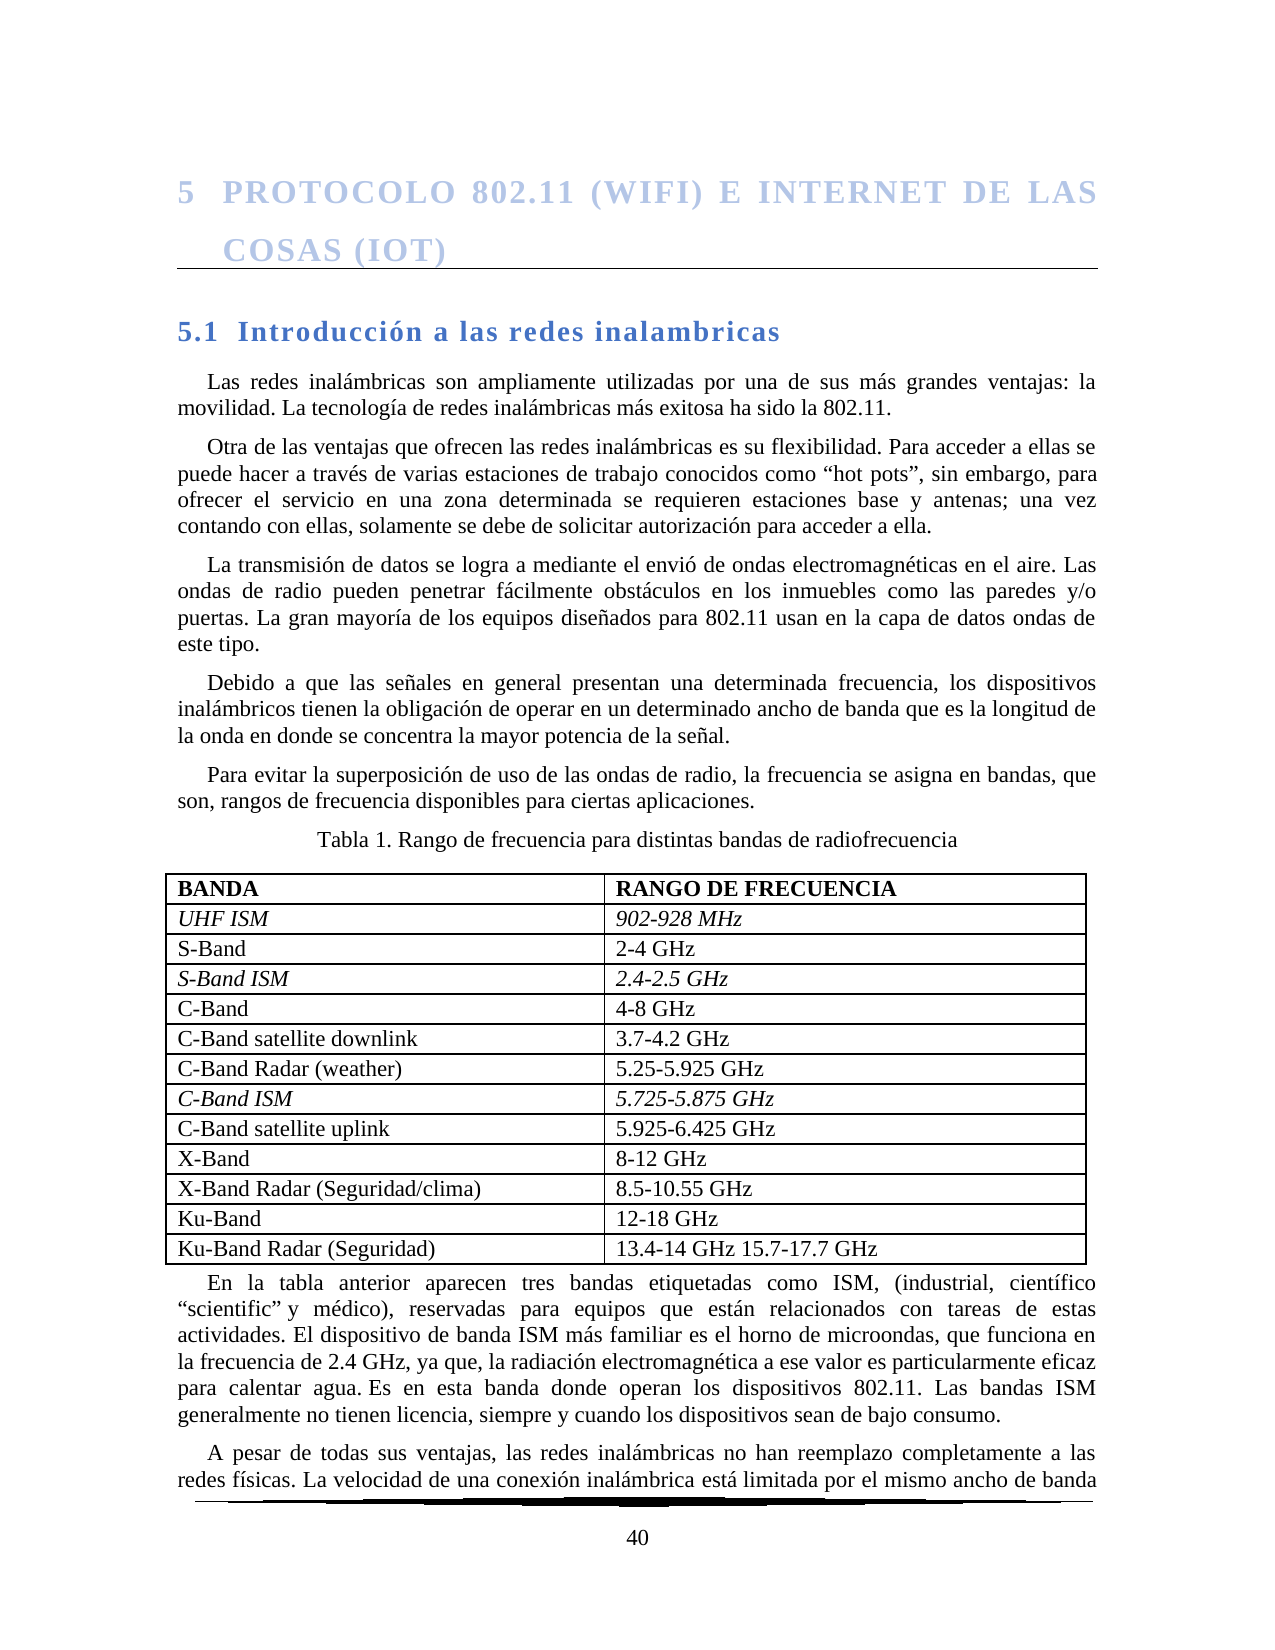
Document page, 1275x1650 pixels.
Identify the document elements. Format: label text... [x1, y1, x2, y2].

text Tabla . Rango de frecuencia para distintas bandas de radiofrecuencia [177, 826, 1098, 852]
table_cell C-Band [167, 995, 604, 1023]
subtitle Protocolo 802.11 (Wifi) e Internet de las Cosas (IoT) [177, 173, 1098, 268]
text La transmisión de datos se logra a mediante el envió de ondas electromagnéticas en el aire. Las ondas de radio pueden penetrar fácilmente obstáculos en los inmuebles como las paredes y/o puertas. La gran mayoría de los equipos diseñados para 802.11 usan en la capa de datos ondas de este tipo. [177, 551, 1098, 657]
table_cell 3.7-4.2 GHz [605, 1025, 1085, 1053]
table_cell 2.4-2.5 GHz [605, 965, 1085, 993]
text En la tabla anterior aparecen tres bandas etiquetadas como ISM, (industrial, científico “scientific” y médico), reservadas para equipos que están relacionados con tareas de estas actividades. El dispositivo de banda ISM más familiar es el horno de microondas, que funciona en la frecuencia de 2.4 GHz, ya que, la radiación electromagnética a ese valor es particularmente eficaz para calentar agua. Es en esta banda donde operan los dispositivos 802.11. Las bandas ISM generalmente no tienen licencia, siempre y cuando los dispositivos sean de bajo consumo. [177, 1269, 1098, 1427]
text Debido a que las señales en general presentan una determinada frecuencia, los dispositivos inalámbricos tienen la obligación de operar en un determinado ancho de banda que es la longitud de la onda en donde se concentra la mayor potencia de la señal. [177, 669, 1098, 748]
table_cell Ku-Band Radar (Seguridad) [167, 1235, 604, 1263]
table_cell 902-928 MHz [605, 905, 1085, 933]
table_cell 5.925-6.425 GHz [605, 1115, 1085, 1143]
table_cell UHF ISM [167, 905, 604, 933]
table_cell 5.25-5.925 GHz [605, 1055, 1085, 1083]
table_cell 8.5-10.55 GHz [605, 1175, 1085, 1203]
table_cell C-Band satellite uplink [167, 1115, 604, 1143]
table_header BANDA [167, 875, 604, 903]
table_header RANGO DE FRECUENCIA [605, 875, 1085, 903]
table_cell S-Band [167, 935, 604, 963]
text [177, 1439, 1098, 1492]
table_cell C-Band satellite downlink [167, 1025, 604, 1053]
table_cell X-Band [167, 1145, 604, 1173]
table_cell 8-12 GHz [605, 1145, 1085, 1173]
table_cell Ku-Band [167, 1205, 604, 1233]
table_cell X-Band Radar (Seguridad/clima) [167, 1175, 604, 1203]
subtitle Introducción a las redes inalambricas [177, 314, 1098, 347]
table_cell 2-4 GHz [605, 935, 1085, 963]
table_cell 4-8 GHz [605, 995, 1085, 1023]
table_cell 13.4-14 GHz 15.7-17.7 GHz [605, 1235, 1085, 1263]
table_cell C-Band ISM [167, 1085, 604, 1113]
table_cell S-Band ISM [167, 965, 604, 993]
text Para evitar la superposición de uso de las ondas de radio, la frecuencia se asigna en bandas, que son, rangos de frecuencia disponibles para ciertas aplicaciones. [177, 761, 1098, 813]
table_cell 5.725-5.875 GHz [605, 1085, 1085, 1113]
text Otra de las ventajas que ofrecen las redes inalámbricas es su flexibilidad. Para acceder a ellas se puede hacer a través de varias estaciones de trabajo conocidos como “hot pots”, sin embargo, para ofrecer el servicio en una zona determinada se requieren estaciones base y antenas; una vez contando con ellas, solamente se debe de solicitar autorización para acceder a ella. [177, 433, 1098, 539]
table_cell C-Band Radar (weather) [167, 1055, 604, 1083]
table_cell 12-18 GHz [605, 1205, 1085, 1233]
text Las redes inalámbricas son ampliamente utilizadas por una de sus más grandes ventajas: la movilidad. La tecnología de redes inalámbricas más exitosa ha sido la 802.11. [177, 368, 1098, 421]
